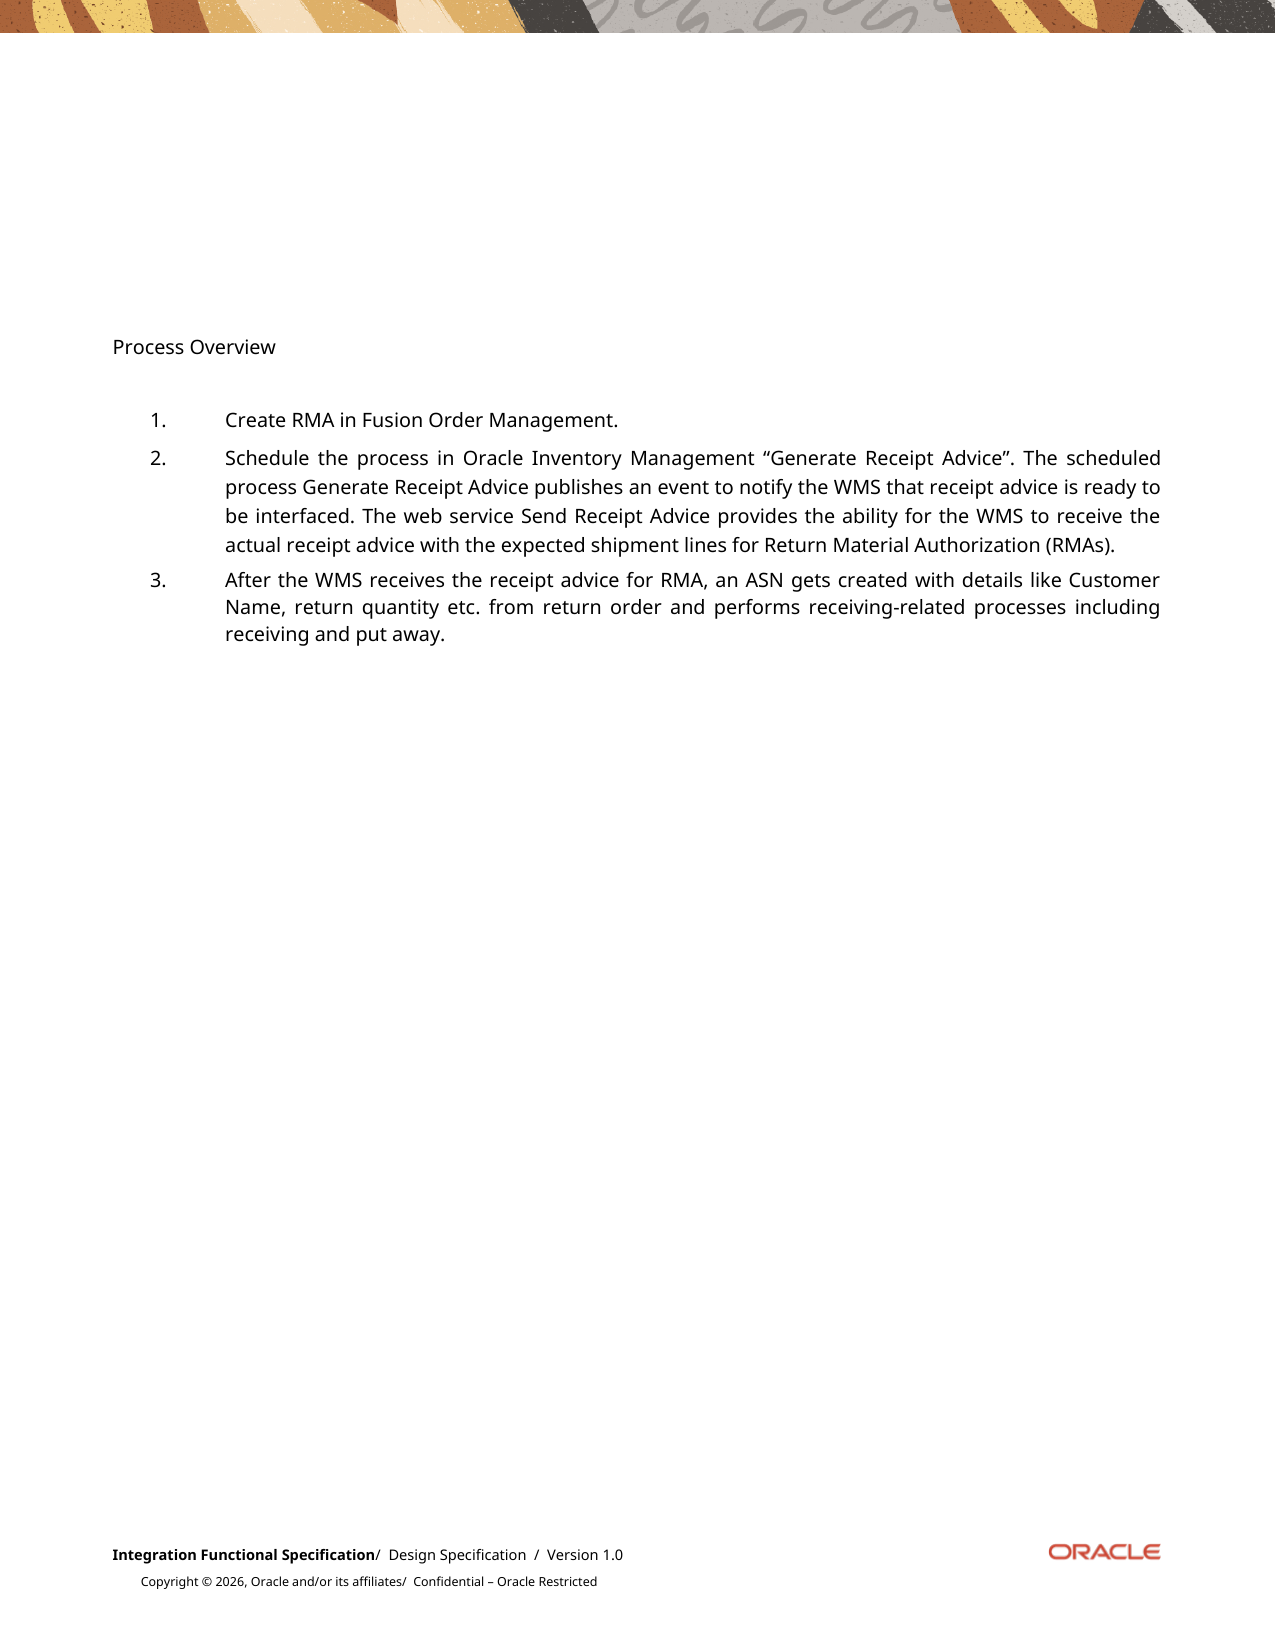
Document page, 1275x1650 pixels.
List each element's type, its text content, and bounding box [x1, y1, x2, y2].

list Schedule the process in Oracle Inventory Management “Generate Receipt Advice”. The scheduled process Generate Receipt Advice publishes an event to notify the WMS that receipt advice is ready to be interfaced. The web service Send Receipt Advice provides the ability for the WMS to receive the actual receipt advice with the expected shipment lines for Return Material Authorization (RMAs). [150, 442, 1162, 558]
picture [1048, 1543, 1163, 1561]
subtitle Process Overview [112, 333, 1162, 360]
picture [0, 0, 1275, 33]
list Create RMA in Fusion Order Management. [150, 404, 1162, 433]
list After the WMS receives the receipt advice for RMA, an ASN gets created with details like Customer Name, return quantity etc. from return order and performs receiving-related processes including receiving and put away. [150, 567, 1162, 647]
